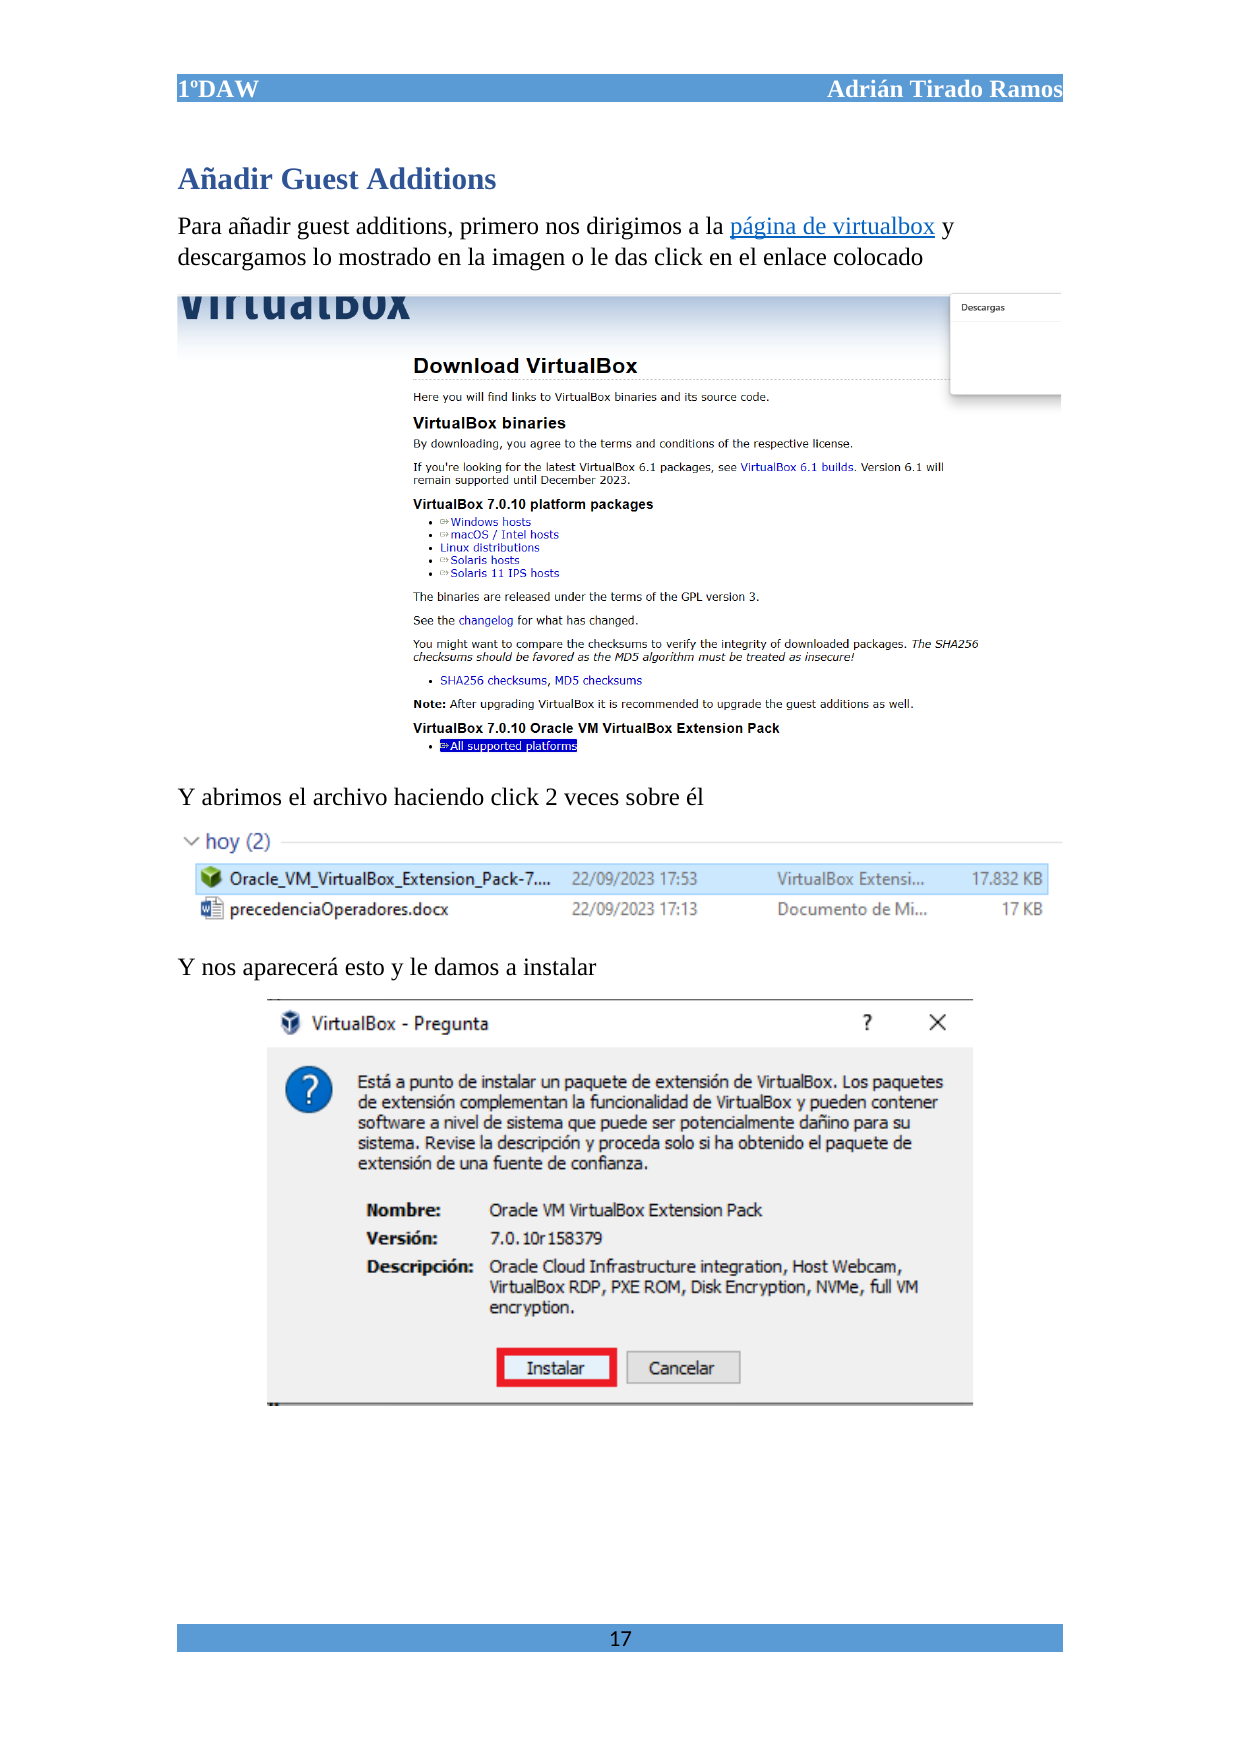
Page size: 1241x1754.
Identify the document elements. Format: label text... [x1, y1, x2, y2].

text Para añadir guest additions, primero nos dirigimos a la página de virtualbox y descargamos lo mostrado en la imagen o le das click en el enlace colocado [177, 211, 1063, 271]
picture [177, 829, 1063, 934]
text Y nos aparecerá esto y le damos a instalar [177, 952, 1063, 981]
picture [177, 290, 1062, 763]
picture [267, 999, 974, 1406]
subtitle Añadir Guest Additions [177, 160, 1063, 196]
text Y abrimos el archivo haciendo click 2 veces sobre él [177, 782, 1063, 810]
